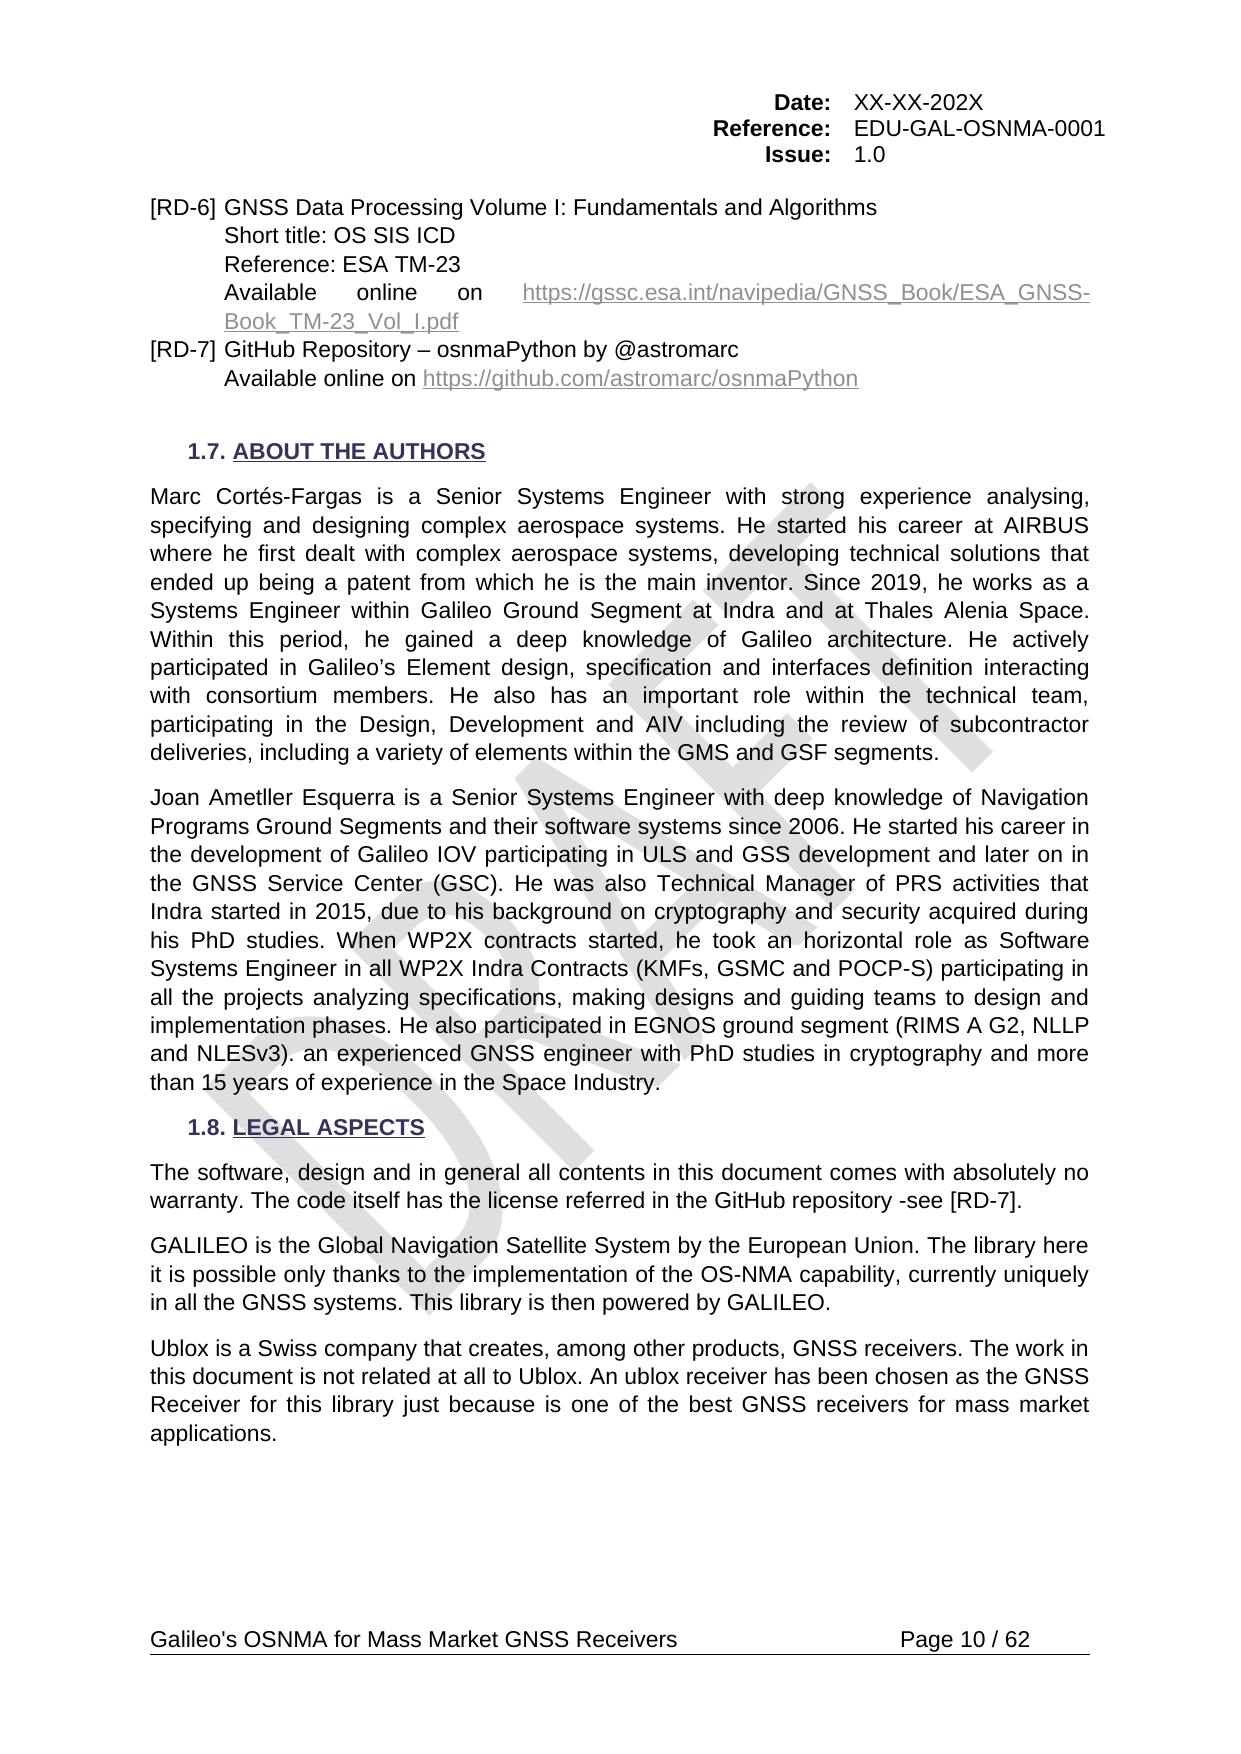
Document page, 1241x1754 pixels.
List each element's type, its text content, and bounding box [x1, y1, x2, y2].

list Short title: OS SIS ICD [224, 222, 1090, 249]
text The software, design and in general all contents in this document comes with absolutely no warranty. The code itself has the license referred in the GitHub repository -see [RD-7]. [150, 1159, 1090, 1214]
text GALILEO is the Global Navigation Satellite System by the European Union. The library here it is possible only thanks to the implementation of the OS-NMA capability, currently uniquely in all the GNSS systems. This library is then powered by GALILEO. [150, 1232, 1090, 1316]
subtitle About the authors [187, 438, 1090, 464]
list Available online on https://github.com/astromarc/osnmaPython [224, 365, 1090, 391]
text Marc Cortés-Fargas is a Senior Systems Engineer with strong experience analysing, specifying and designing complex aerospace systems. He started his career at AIRBUS where he first dealt with complex aerospace systems, developing technical solutions that ended up being a patent from which he is the main inventor. Since 2019, he works as a Systems Engineer within Galileo Ground Segment at Indra and at Thales Alenia Space. Within this period, he gained a deep knowledge of Galileo architecture. He actively participated in Galileo’s Element design, specification and interfaces definition interacting with consortium members. He also has an important role within the technical team, participating in the Design, Development and AIV including the review of subcontractor deliveries, including a variety of elements within the GMS and GSF segments. [150, 483, 1090, 766]
text Ublox is a Swiss company that creates, among other products, GNSS receivers. The work in this document is not related at all to Ublox. An ublox receiver has been chosen as the GNSS Receiver for this library just because is one of the best GNSS receivers for mass market applications. [150, 1334, 1090, 1446]
list Available online on https://gssc.esa.int/navipedia/GNSS_Book/ESA_GNSS-Book_TM-23_Vol_I.pdf [224, 279, 1090, 334]
text Joan Ametller Esquerra is a Senior Systems Engineer with deep knowledge of Navigation Programs Ground Segments and their software systems since 2006. He started his career in the development of Galileo IOV participating in ULS and GSS development and later on in the GNSS Service Center (GSC). He was also Technical Manager of PRS activities that Indra started in 2015, due to his background on cryptography and security acquired during his PhD studies. When WP2X contracts started, he took an horizontal role as Software Systems Engineer in all WP2X Indra Contracts (KMFs, GSMC and POCP-S) participating in all the projects analyzing specifications, making designs and guiding teams to design and implementation phases. He also participated in EGNOS ground segment (RIMS A G2, NLLP and NLESv3). an experienced GNSS engineer with PhD studies in cryptography and more than 15 years of experience in the Space Industry. [150, 784, 1090, 1095]
subtitle Legal Aspects [187, 1114, 1090, 1140]
list GitHub Repository – osnmaPython by @astromarc [150, 336, 1090, 363]
list GNSS Data Processing Volume I: Fundamentals and Algorithms [150, 194, 1090, 220]
list Reference: ESA TM-23 [224, 251, 1090, 277]
